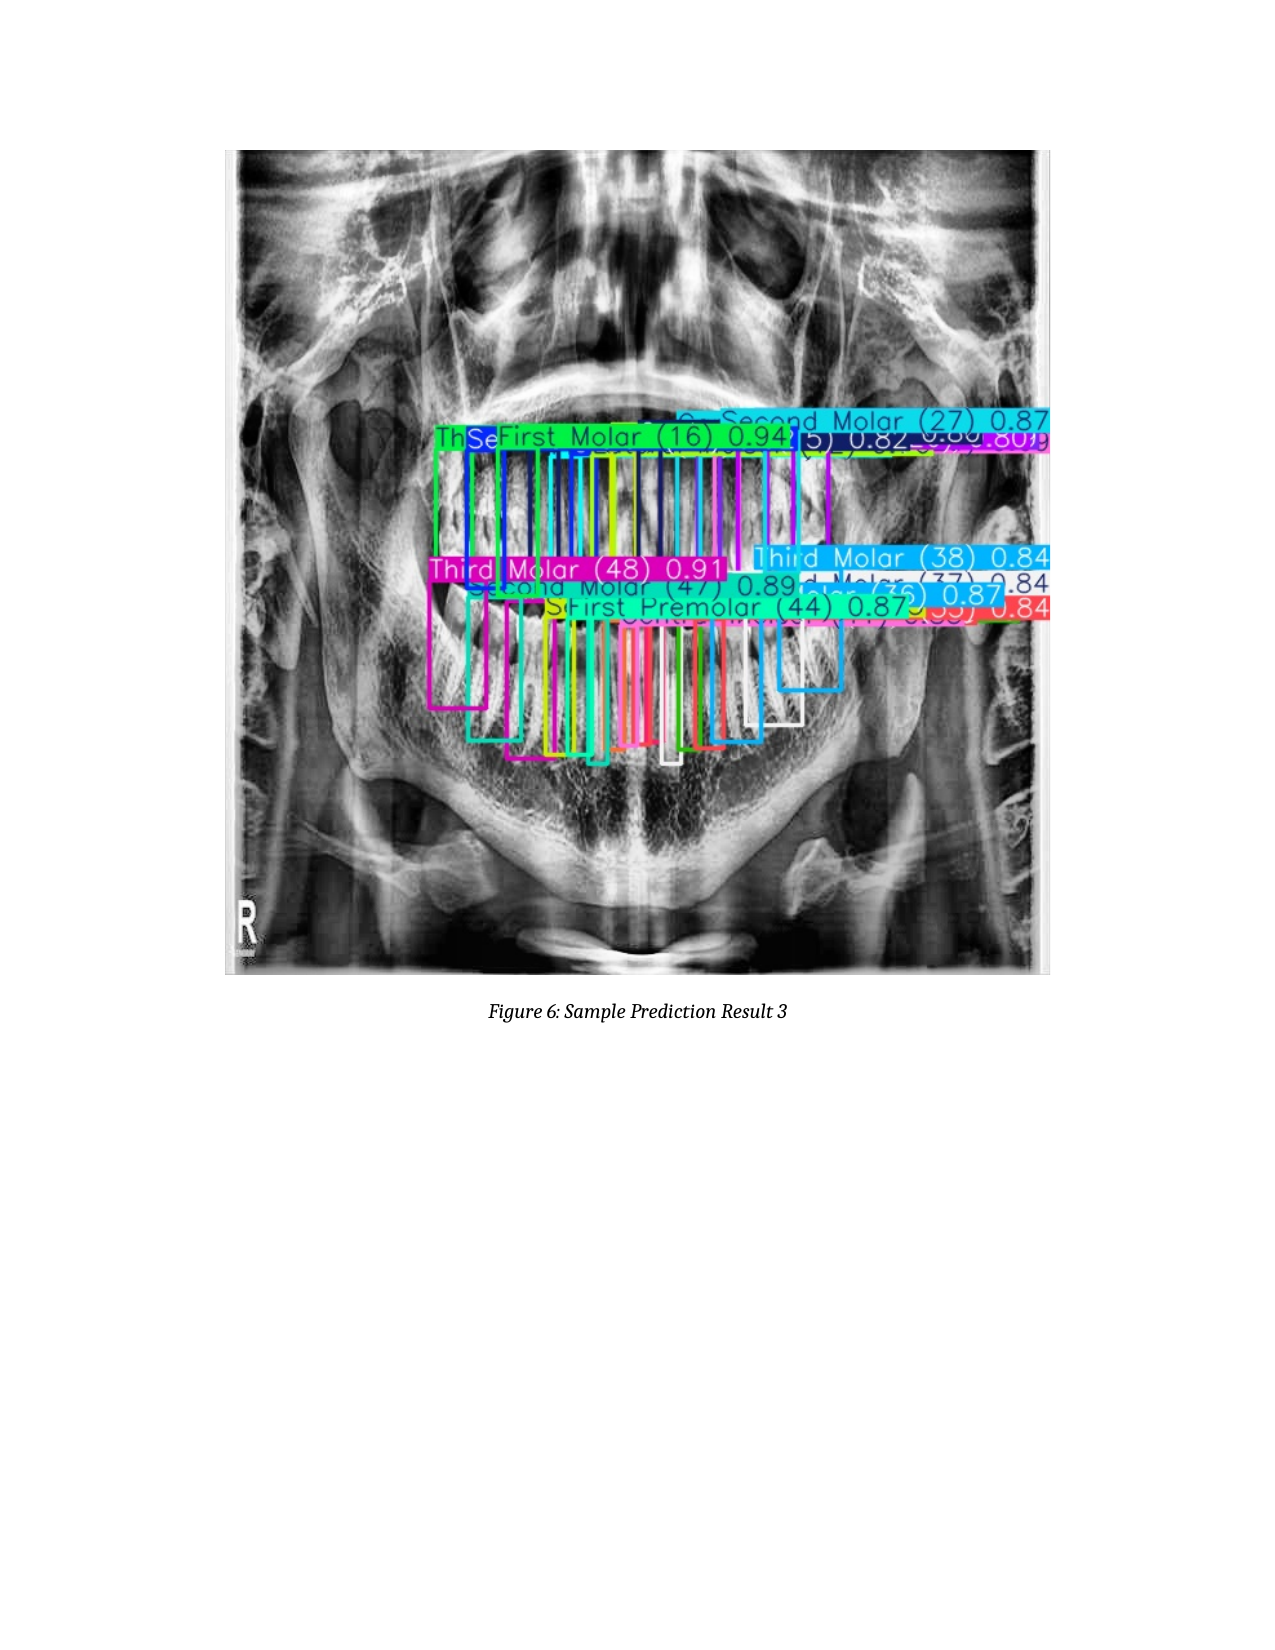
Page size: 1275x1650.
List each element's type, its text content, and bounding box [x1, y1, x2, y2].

text Figure 6: Sample Prediction Result 3 [187, 1000, 1087, 1024]
picture [225, 150, 1050, 975]
